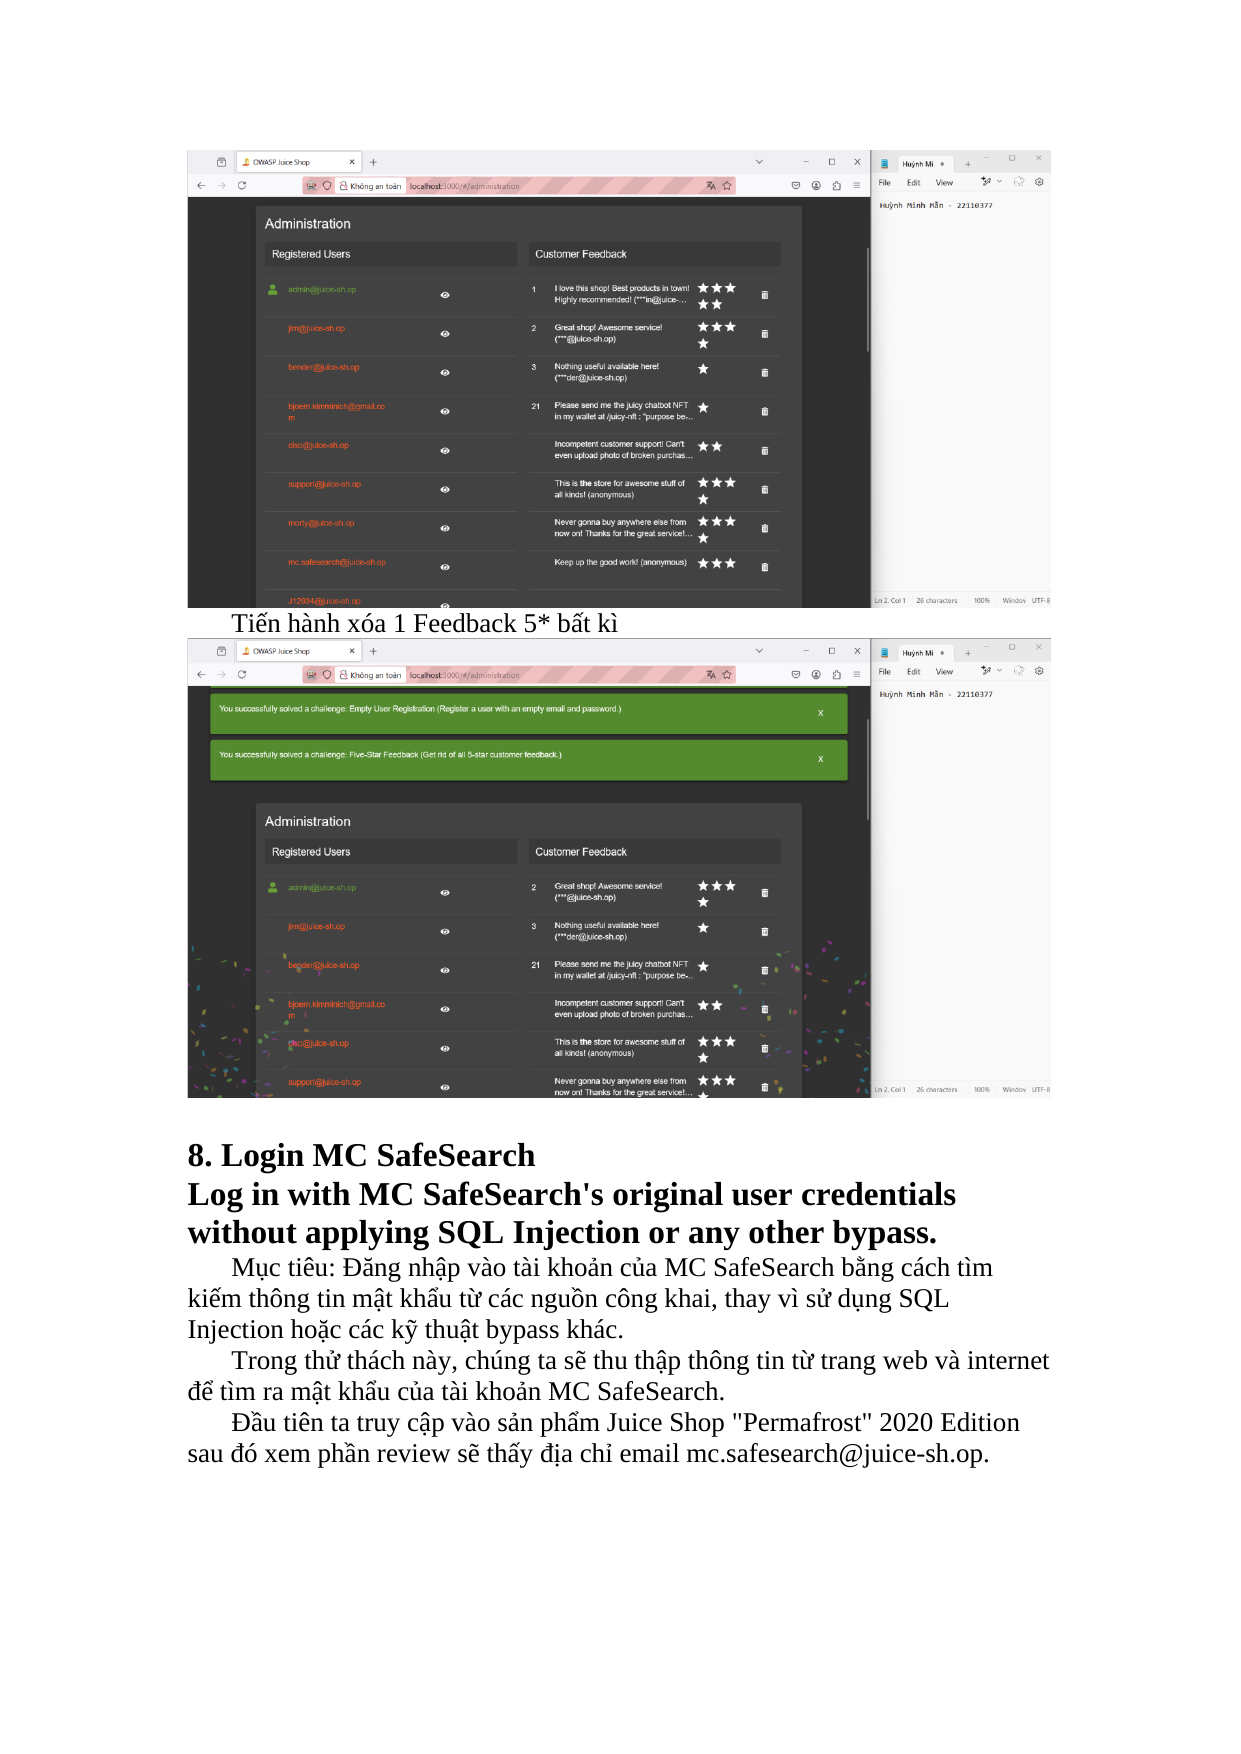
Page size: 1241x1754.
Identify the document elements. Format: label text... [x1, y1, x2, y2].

list Mục tiêu: Đăng nhập vào tài khoản của MC SafeSearch bằng cách tìm kiếm thông tin mật khẩu từ các nguồn công khai, thay vì sử dụng SQL Injection hoặc các kỹ thuật bypass khác. [187, 1251, 1053, 1344]
picture [187, 150, 1052, 608]
list Log in with MC SafeSearch's original user credentials without applying SQL Injection or any other bypass. [187, 1174, 1053, 1251]
picture [187, 638, 1052, 1098]
list Tiến hành xóa 1 Feedback 5* bất kì [187, 608, 1053, 639]
list Login MC SafeSearch [187, 1136, 1053, 1174]
list Trong thử thách này, chúng ta sẽ thu thập thông tin từ trang web và internet để tìm ra mật khẩu của tài khoản MC SafeSearch. [187, 1344, 1053, 1406]
list Đầu tiên ta truy cập vào sản phẩm Juice Shop "Permafrost" 2020 Edition sau đó xem phần review sẽ thấy địa chỉ email mc.safesearch@juice-sh.op. [187, 1406, 1053, 1469]
